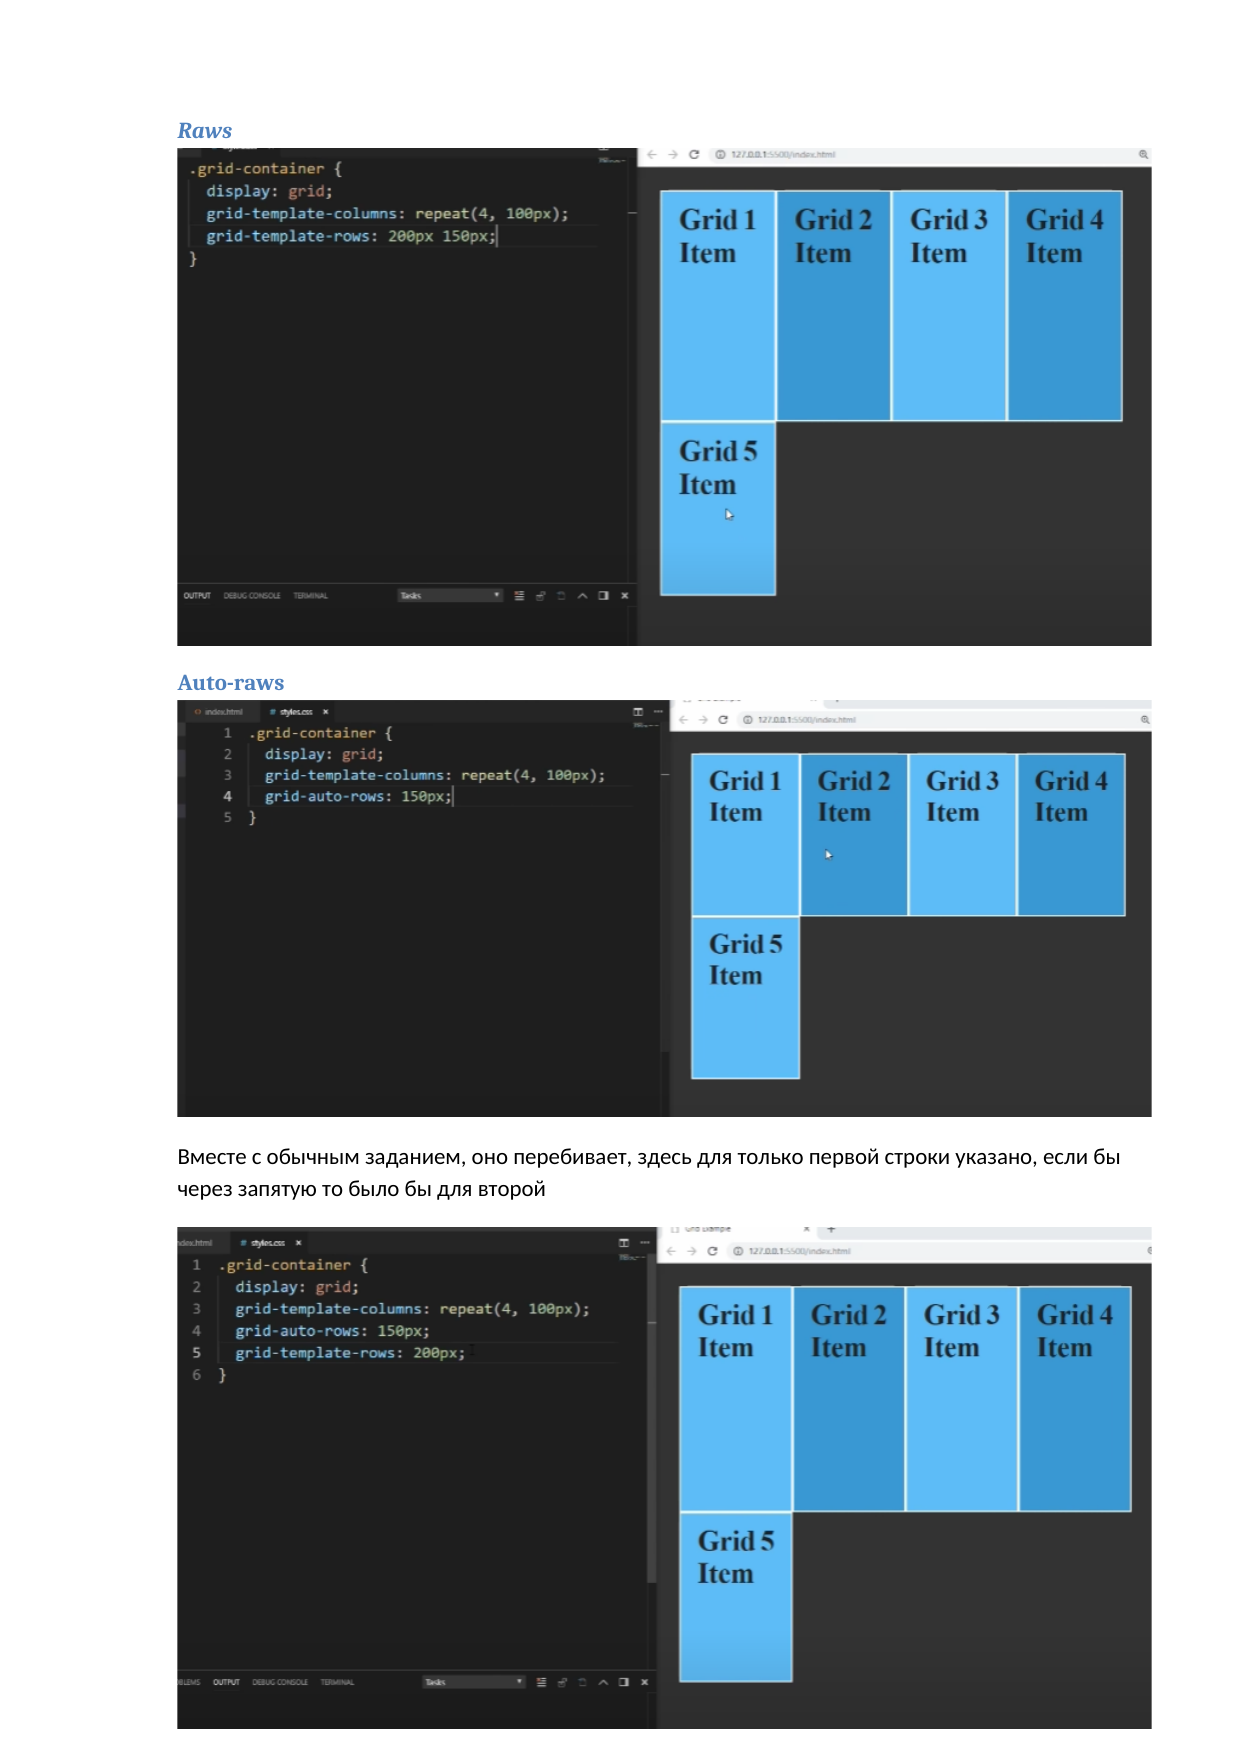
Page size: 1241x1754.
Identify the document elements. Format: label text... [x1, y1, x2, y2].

text Вместе с обычным заданием, оно перебивает, здесь для только первой строки указано, если бы через запятую то было бы для второй [177, 1142, 1152, 1202]
picture [177, 1227, 1152, 1729]
subtitle Raws [177, 118, 1152, 144]
picture [177, 148, 1152, 646]
picture [177, 700, 1152, 1117]
subtitle Auto-raws [177, 670, 1152, 697]
